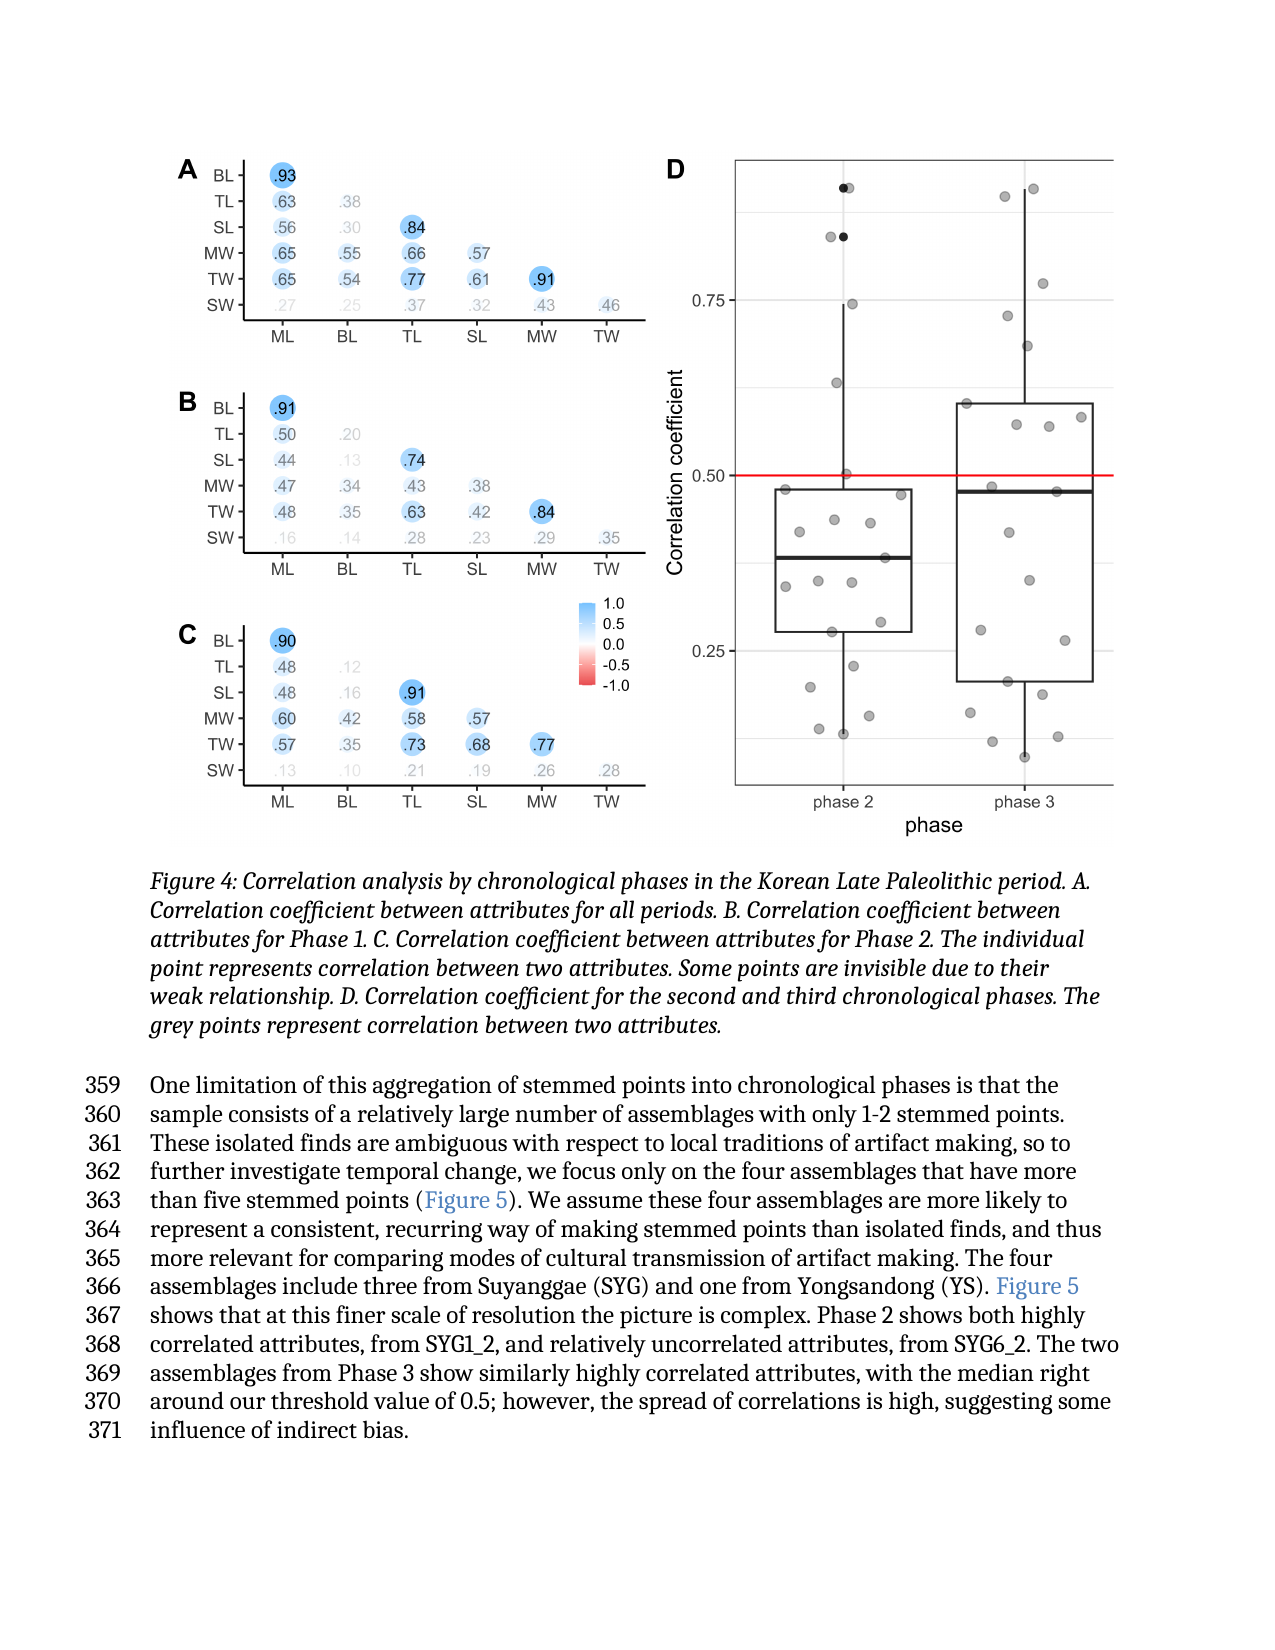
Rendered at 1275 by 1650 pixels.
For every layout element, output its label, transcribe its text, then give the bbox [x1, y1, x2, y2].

table_header Figure 4: Correlation analysis by chronological phases in the Korean Late Paleolithic period. A. Correlation coefficient between attributes for all periods. B. Correlation coefficient between attributes for Phase 1. C. Correlation coefficient between attributes for Phase 2. The individual point represents correlation between two attributes. Some points are invisible due to their weak relationship. D. Correlation coefficient for the second and third chronological phases. The grey points represent correlation between two attributes. [139, 150, 1114, 1052]
picture [168, 150, 1114, 847]
text One limitation of this aggregation of stemmed points into chronological phases is that the sample consists of a relatively large number of assemblages with only 1-2 stemmed points. These isolated finds are ambiguous with respect to local traditions of artifact making, so to further investigate temporal change, we focus only on the four assemblages that have more than five stemmed points (Figure 5). We assume these four assemblages are more likely to represent a consistent, recurring way of making stemmed points than isolated finds, and thus more relevant for comparing modes of cultural transmission of artifact making. The four assemblages include three from Suyanggae (SYG) and one from Yongsandong (YS). Figure 5 shows that at this finer scale of resolution the picture is complex. Phase 2 shows both highly correlated attributes, from SYG1_2, and relatively uncorrelated attributes, from SYG6_2. The two assemblages from Phase 3 show similarly highly correlated attributes, with the median right around our threshold value of 0.5; however, the spread of correlations is high, suggesting some influence of indirect bias. [150, 1071, 1125, 1445]
